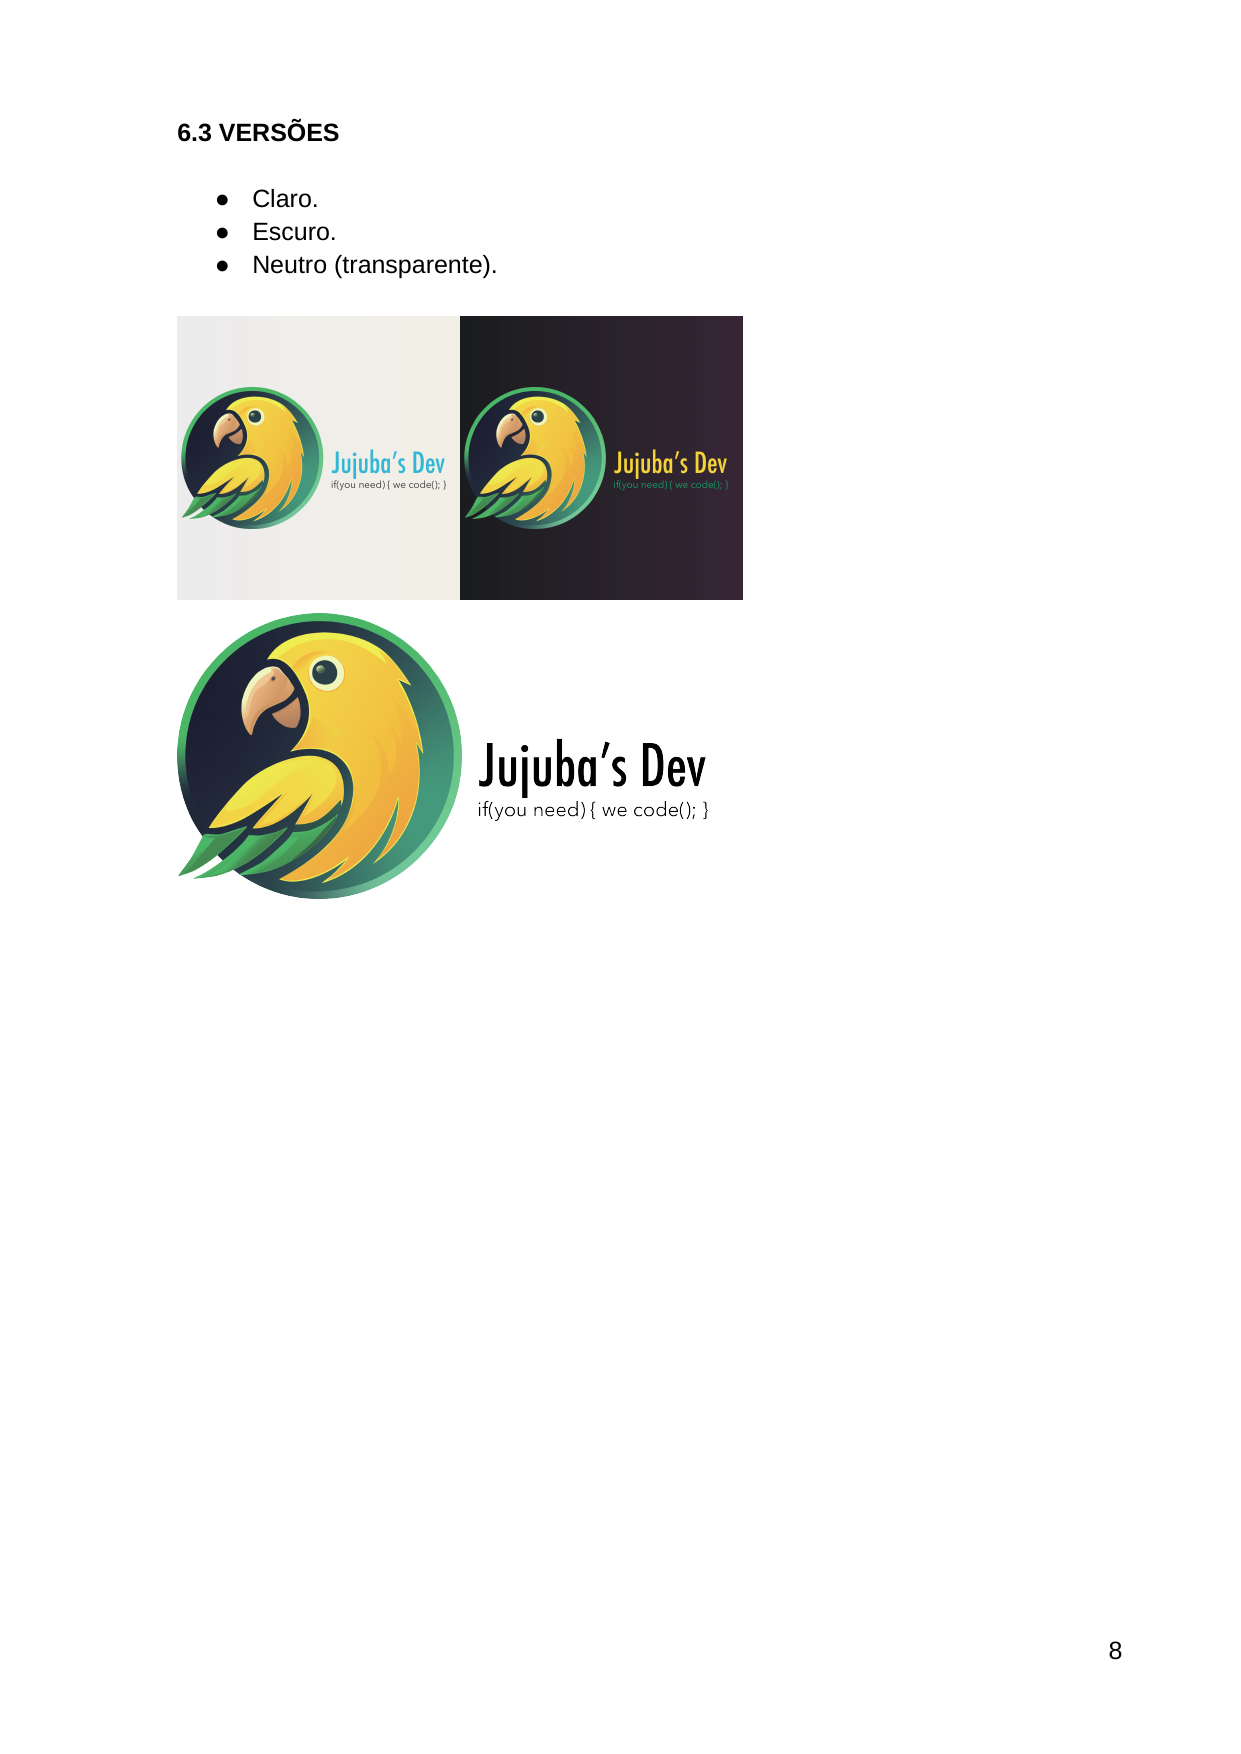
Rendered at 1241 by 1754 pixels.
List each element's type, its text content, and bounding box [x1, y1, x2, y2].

list Neutro (transparente). [214, 250, 1122, 279]
list Claro. [214, 184, 1122, 213]
list Escuro. [214, 217, 1122, 246]
picture [177, 613, 708, 899]
subtitle 6.3 VERSÕES [177, 118, 1122, 147]
picture [177, 316, 743, 600]
